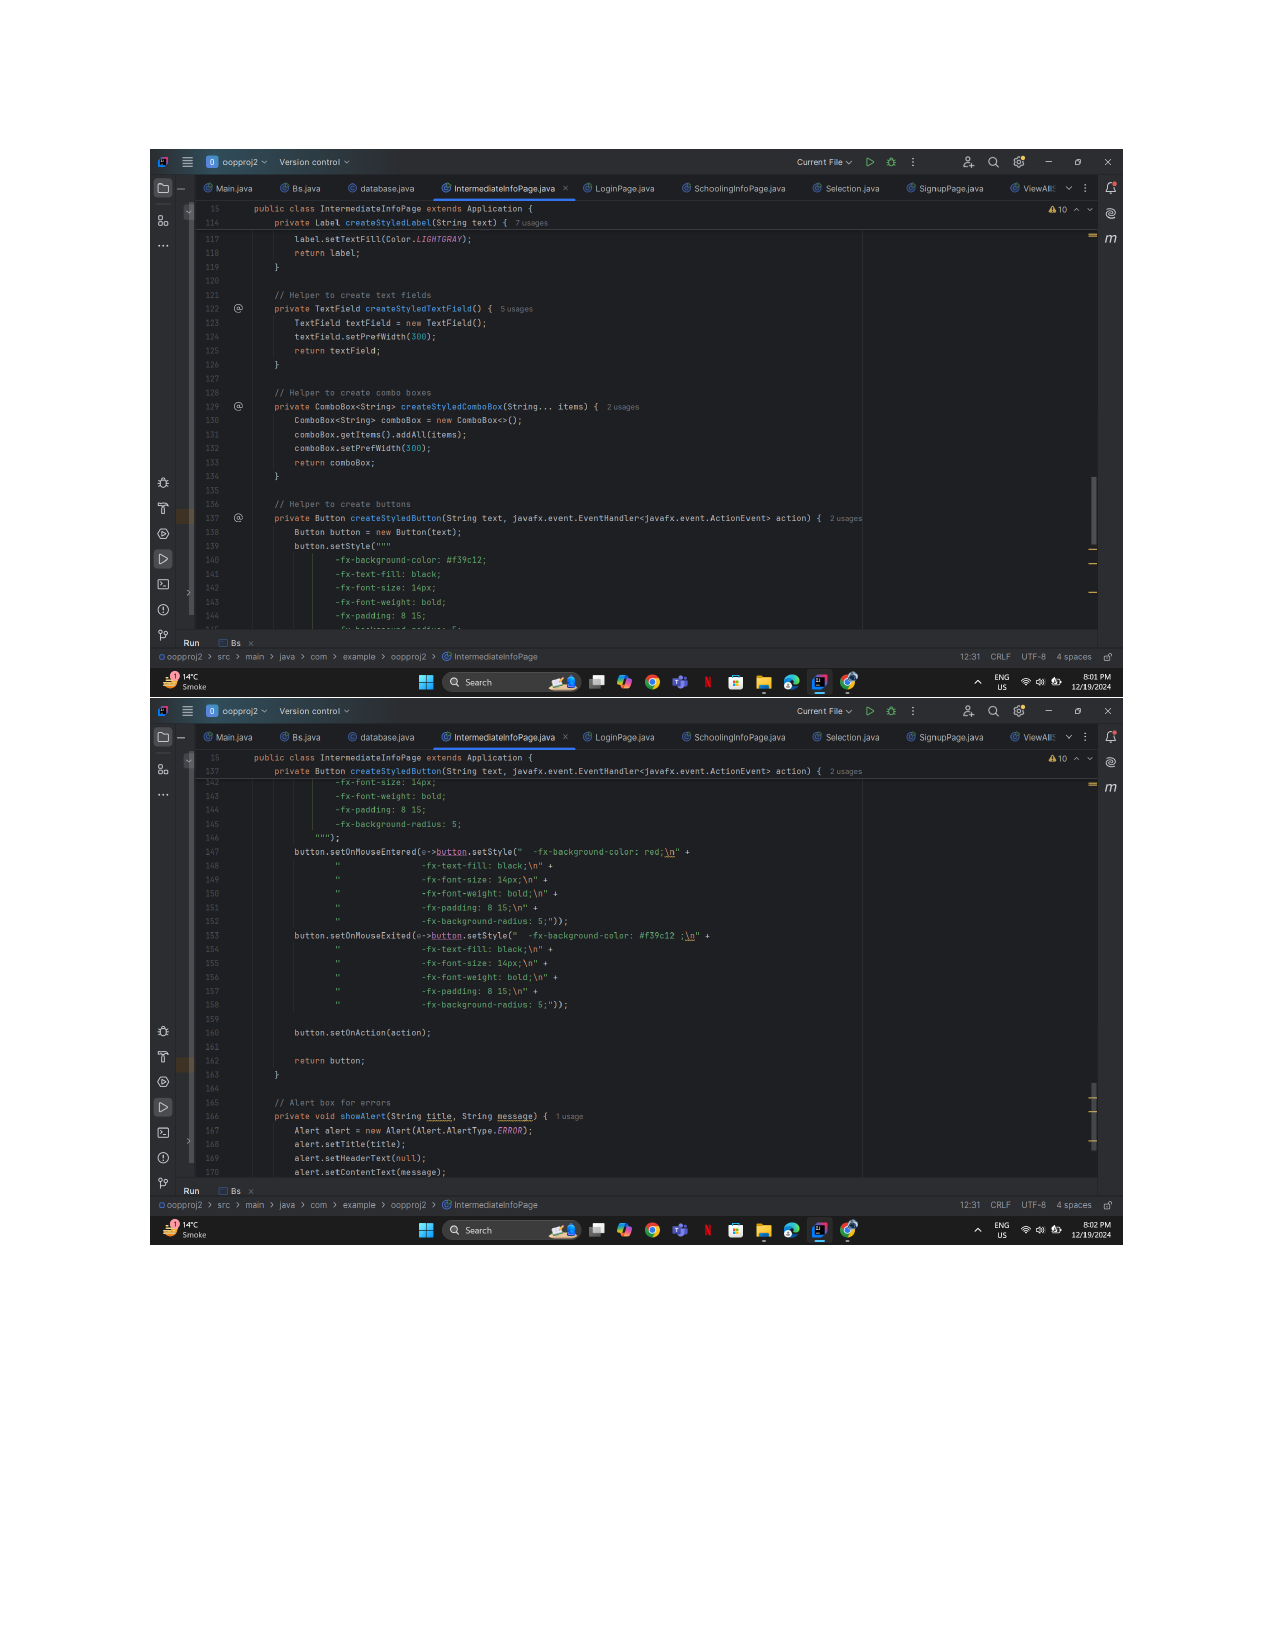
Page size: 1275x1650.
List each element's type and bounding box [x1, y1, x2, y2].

picture [150, 698, 1123, 1245]
picture [150, 149, 1123, 697]
